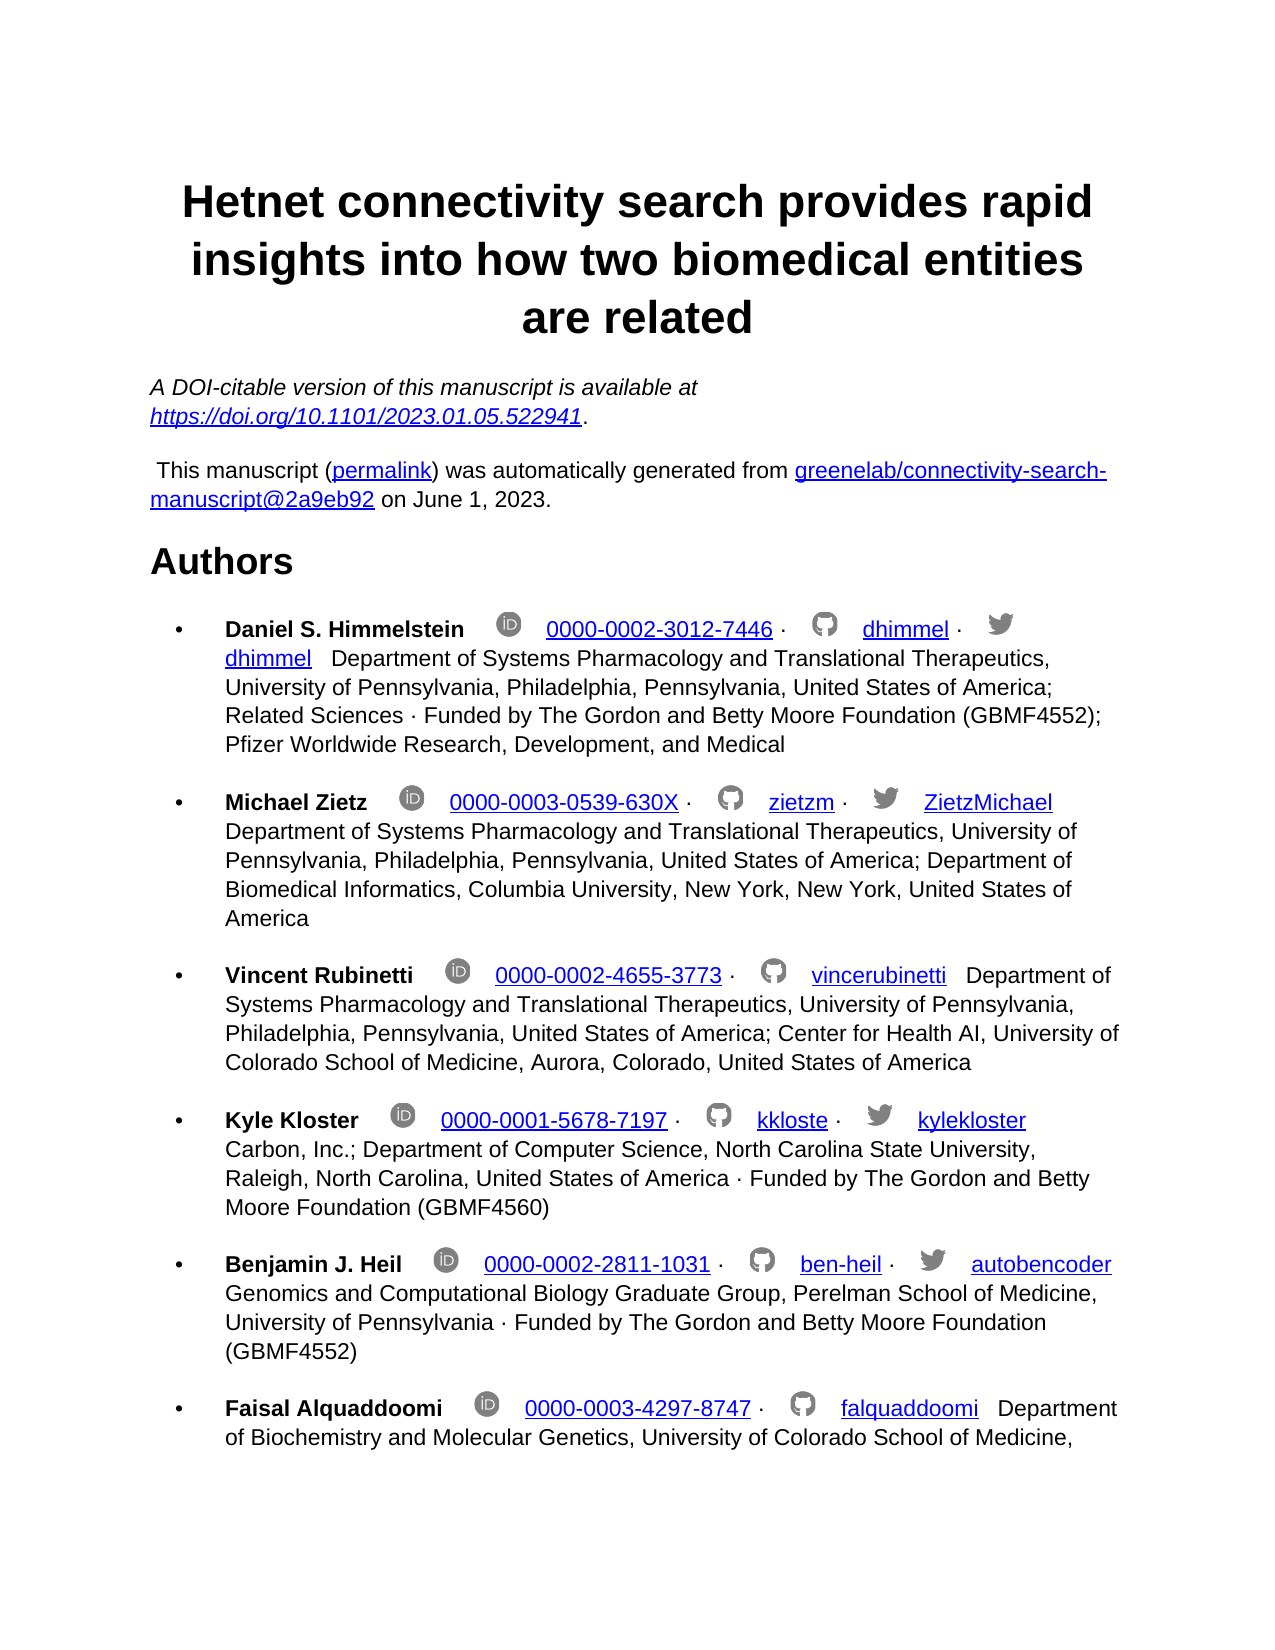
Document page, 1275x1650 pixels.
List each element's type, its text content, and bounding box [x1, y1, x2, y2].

picture [433, 1247, 459, 1273]
list Benjamin J. Heil 0000-0002-2811-1031 · ben-heil · autobencoder Genomics and Computational Biology Graduate Group, Perelman School of Medicine, University of Pennsylvania · Funded by The Gordon and Betty Moore Foundation (GBMF4552) [175, 1247, 1125, 1364]
list Michael Zietz 0000-0003-0539-630X · zietzm · ZietzMichael Department of Systems Pharmacology and Translational Therapeutics, University of Pennsylvania, Philadelphia, Pennsylvania, United States of America; Department of Biomedical Informatics, Columbia University, New York, New York, United States of America [175, 785, 1125, 931]
picture [812, 612, 838, 637]
picture [867, 1103, 893, 1128]
list Vincent Rubinetti 0000-0002-4655-3773 · vincerubinetti Department of Systems Pharmacology and Translational Therapeutics, University of Pennsylvania, Philadelphia, Pennsylvania, United States of America; Center for Health AI, University of Colorado School of Medicine, Aurora, Colorado, United States of America [175, 959, 1125, 1075]
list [175, 1392, 1125, 1451]
picture [873, 785, 899, 811]
list Daniel S. Himmelstein 0000-0002-3012-7446 · dhimmel · dhimmel Department of Systems Pharmacology and Translational Therapeutics, University of Pennsylvania, Philadelphia, Pennsylvania, United States of America; Related Sciences · Funded by The Gordon and Betty Moore Foundation (GBMF4552); Pfizer Worldwide Research, Development, and Medical [175, 612, 1125, 758]
picture [474, 1391, 500, 1417]
picture [921, 1247, 946, 1273]
picture [761, 958, 787, 984]
picture [399, 785, 425, 811]
picture [988, 612, 1014, 637]
list Kyle Kloster 0000-0001-5678-7197 · kkloste · kylekloster Carbon, Inc.; Department of Computer Science, North Carolina State University, Raleigh, North Carolina, United States of America · Funded by The Gordon and Betty Moore Foundation (GBMF4560) [175, 1103, 1125, 1220]
picture [445, 958, 470, 984]
text This manuscript (permalink) was automatically generated from greenelab/connectivity-search-manuscript@2a9eb92 on June 1, 2023. [150, 457, 1125, 512]
text A DOI-citable version of this manuscript is available at https://doi.org/10.1101/2023.01.05.522941. [150, 374, 1125, 429]
picture [390, 1103, 416, 1128]
picture [718, 785, 743, 811]
picture [706, 1103, 732, 1128]
picture [790, 1391, 816, 1417]
picture [750, 1247, 775, 1273]
subtitle Authors [150, 539, 1125, 583]
title Hetnet connectivity search provides rapid insights into how two biomedical entities are related [150, 175, 1125, 343]
picture [496, 612, 522, 637]
